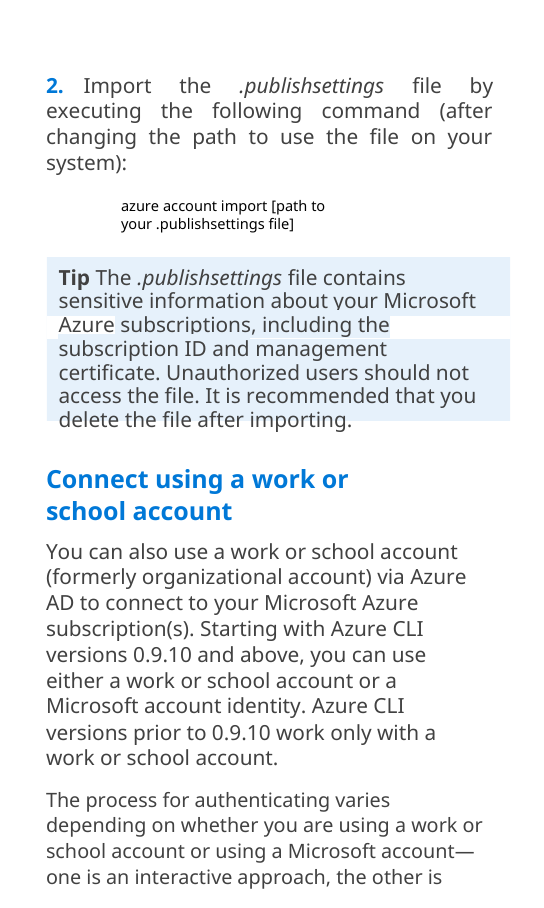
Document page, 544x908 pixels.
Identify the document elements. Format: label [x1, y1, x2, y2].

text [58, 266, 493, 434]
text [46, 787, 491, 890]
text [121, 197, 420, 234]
picture [46, 257, 511, 421]
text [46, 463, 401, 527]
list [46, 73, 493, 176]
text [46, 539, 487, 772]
